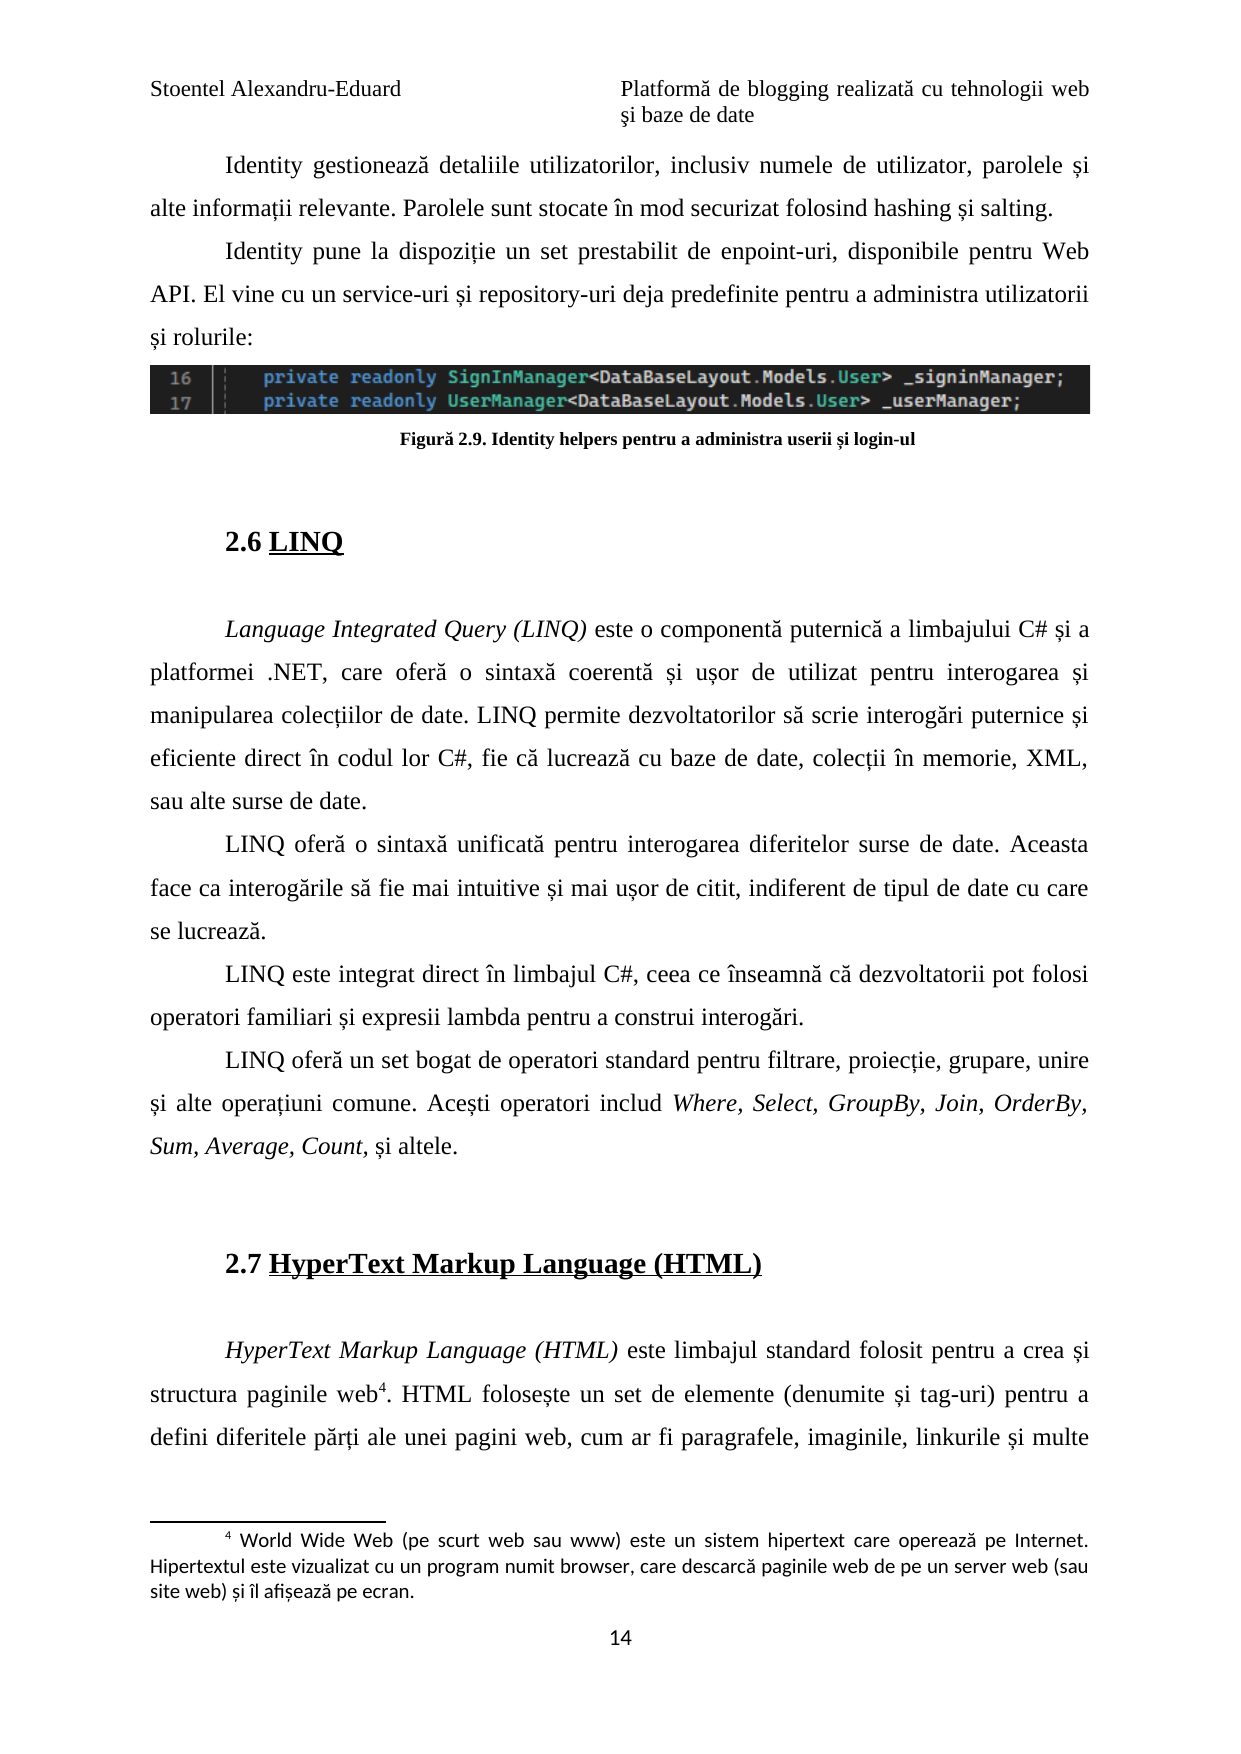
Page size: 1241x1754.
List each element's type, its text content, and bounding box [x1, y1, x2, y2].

text Figură 2.9. Identity helpers pentru a administra userii și login-ul [150, 428, 1090, 449]
text LINQ este integrat direct în limbajul C#, ceea ce înseamnă că dezvoltatorii pot folosi operatori familiari și expresii lambda pentru a construi interogări. [150, 959, 1090, 1031]
subtitle 2.7 HyperText Markup Language (HTML) [150, 1246, 1090, 1279]
subtitle 2.6 LINQ [150, 524, 1090, 558]
text LINQ oferă un set bogat de operatori standard pentru filtrare, proiecție, grupare, unire și alte operațiuni comune. Acești operatori includ Where, Select, GroupBy, Join, OrderBy, Sum, Average, Count, și altele. [150, 1045, 1090, 1160]
text Identity gestionează detaliile utilizatorilor, inclusiv numele de utilizator, parolele și alte informații relevante. Parolele sunt stocate în mod securizat folosind hashing și salting. [150, 150, 1090, 222]
text LINQ oferă o sintaxă unificată pentru interogarea diferitelor surse de date. Aceasta face ca interogările să fie mai intuitive și mai ușor de citit, indiferent de tipul de date cu care se lucrează. [150, 829, 1090, 944]
picture [150, 365, 1091, 414]
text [150, 1336, 1090, 1451]
text Identity pune la dispoziție un set prestabilit de enpoint-uri, disponibile pentru Web API. El vine cu un service-uri și repository-uri deja predefinite pentru a administra utilizatorii și rolurile: [150, 236, 1090, 351]
text Language Integrated Query (LINQ) este o componentă puternică a limbajului C# și a platformei .NET, care oferă o sintaxă coerentă și ușor de utilizat pentru interogarea și manipularea colecțiilor de date. LINQ permite dezvoltatorilor să scrie interogări puternice și eficiente direct în codul lor C#, fie că lucrează cu baze de date, colecții în memorie, XML, sau alte surse de date. [150, 614, 1090, 815]
